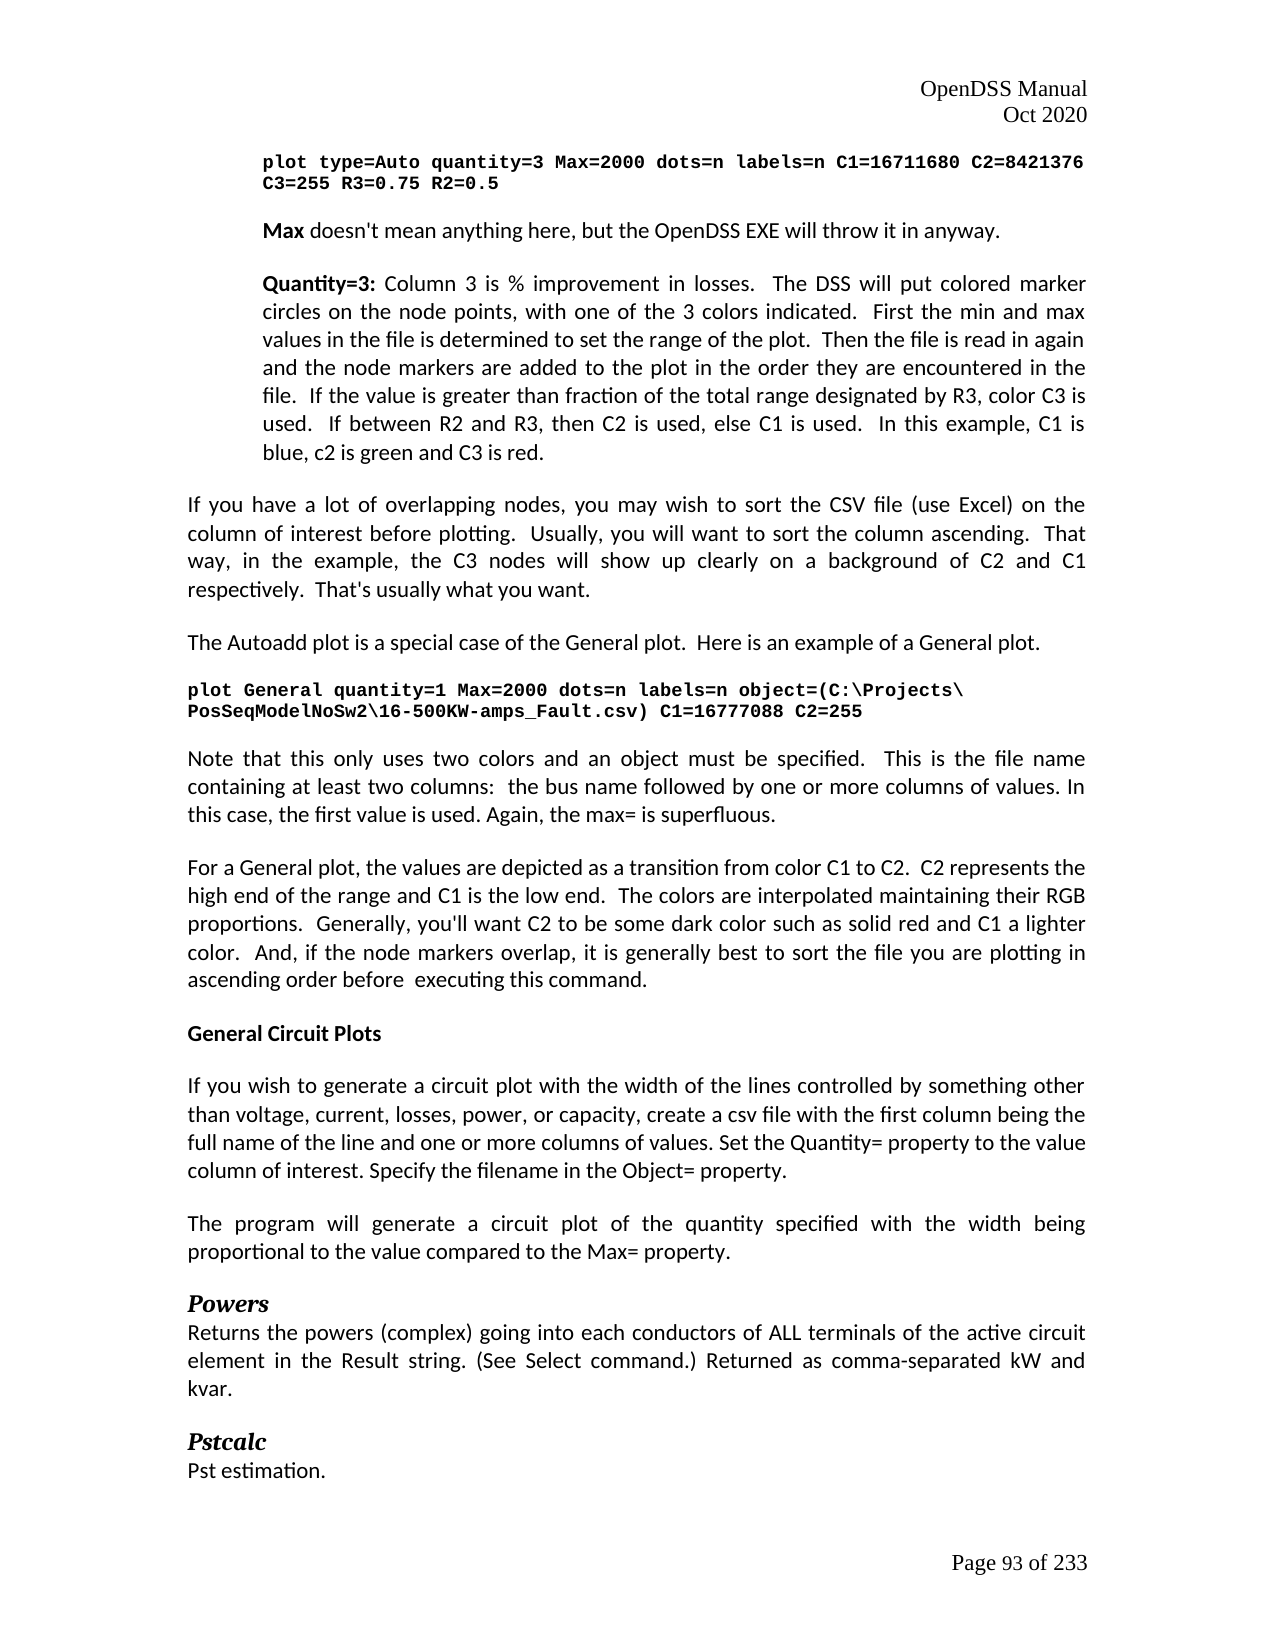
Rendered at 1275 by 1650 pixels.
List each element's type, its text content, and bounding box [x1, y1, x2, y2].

text Note that this only uses two colors and an object must be specified. This is the file name containing at least two columns: the bus name followed by one or more columns of values. In this case, the first value is used. Again, the max= is superfluous. [187, 744, 1087, 828]
text For a General plot, the values are depicted as a transition from color C1 to C2. C2 represents the high end of the range and C1 is the low end. The colors are interpolated maintaining their RGB proportions. Generally, you'll want C2 to be some dark color such as solid red and C1 a lighter color. And, if the node markers overlap, it is generally best to sort the file you are plotting in ascending order before executing this command. [187, 853, 1087, 994]
text If you wish to generate a circuit plot with the width of the lines controlled by something other than voltage, current, losses, power, or capacity, create a csv file with the first column being the full name of the line and one or more columns of values. Set the Quantity= property to the value column of interest. Specify the filename in the Object= property. [187, 1072, 1087, 1184]
text Quantity=3: Column 3 is % improvement in losses. The DSS will put colored marker circles on the node points, with one of the 3 colors indicated. First the min and max values in the file is determined to set the range of the plot. Then the file is read in again and the node markers are added to the plot in the order they are encountered in the file. If the value is greater than fraction of the total range designated by R3, color C3 is used. If between R2 and R3, then C2 is used, else C1 is used. In this example, C1 is blue, c2 is green and C3 is red. [262, 269, 1087, 466]
subtitle Pstcalc [187, 1428, 1087, 1456]
text Returns the powers (complex) going into each conductors of ALL terminals of the active circuit element in the Result string. (See Select command.) Returned as comma-separated kW and kvar. [187, 1318, 1087, 1403]
text General Circuit Plots [187, 1019, 1087, 1047]
text plot type=Auto quantity=3 Max=2000 dots=n labels=n C1=16711680 C2=8421376 C3=255 R3=0.75 R2=0.5 [262, 153, 1087, 195]
text Max doesn't mean anything here, but the OpenDSS EXE will throw it in anyway. [262, 216, 1087, 244]
text The program will generate a circuit plot of the quantity specified with the width being proportional to the value compared to the Max= property. [187, 1209, 1087, 1265]
text The Autoadd plot is a special case of the General plot. Here is an example of a General plot. [187, 628, 1087, 656]
subtitle Powers [187, 1290, 1087, 1318]
text If you have a lot of overlapping nodes, you may wish to sort the CSV file (use Excel) on the column of interest before plotting. Usually, you will want to sort the column ascending. That way, in the example, the C3 nodes will show up clearly on a background of C2 and C1 respectively. That's usually what you want. [187, 491, 1087, 603]
text Pst estimation. [187, 1456, 1087, 1484]
text plot General quantity=1 Max=2000 dots=n labels=n object=(C:\Projects\PosSeqModelNoSw2\16-500KW-amps_Fault.csv) C1=16777088 C2=255 [187, 681, 1087, 723]
